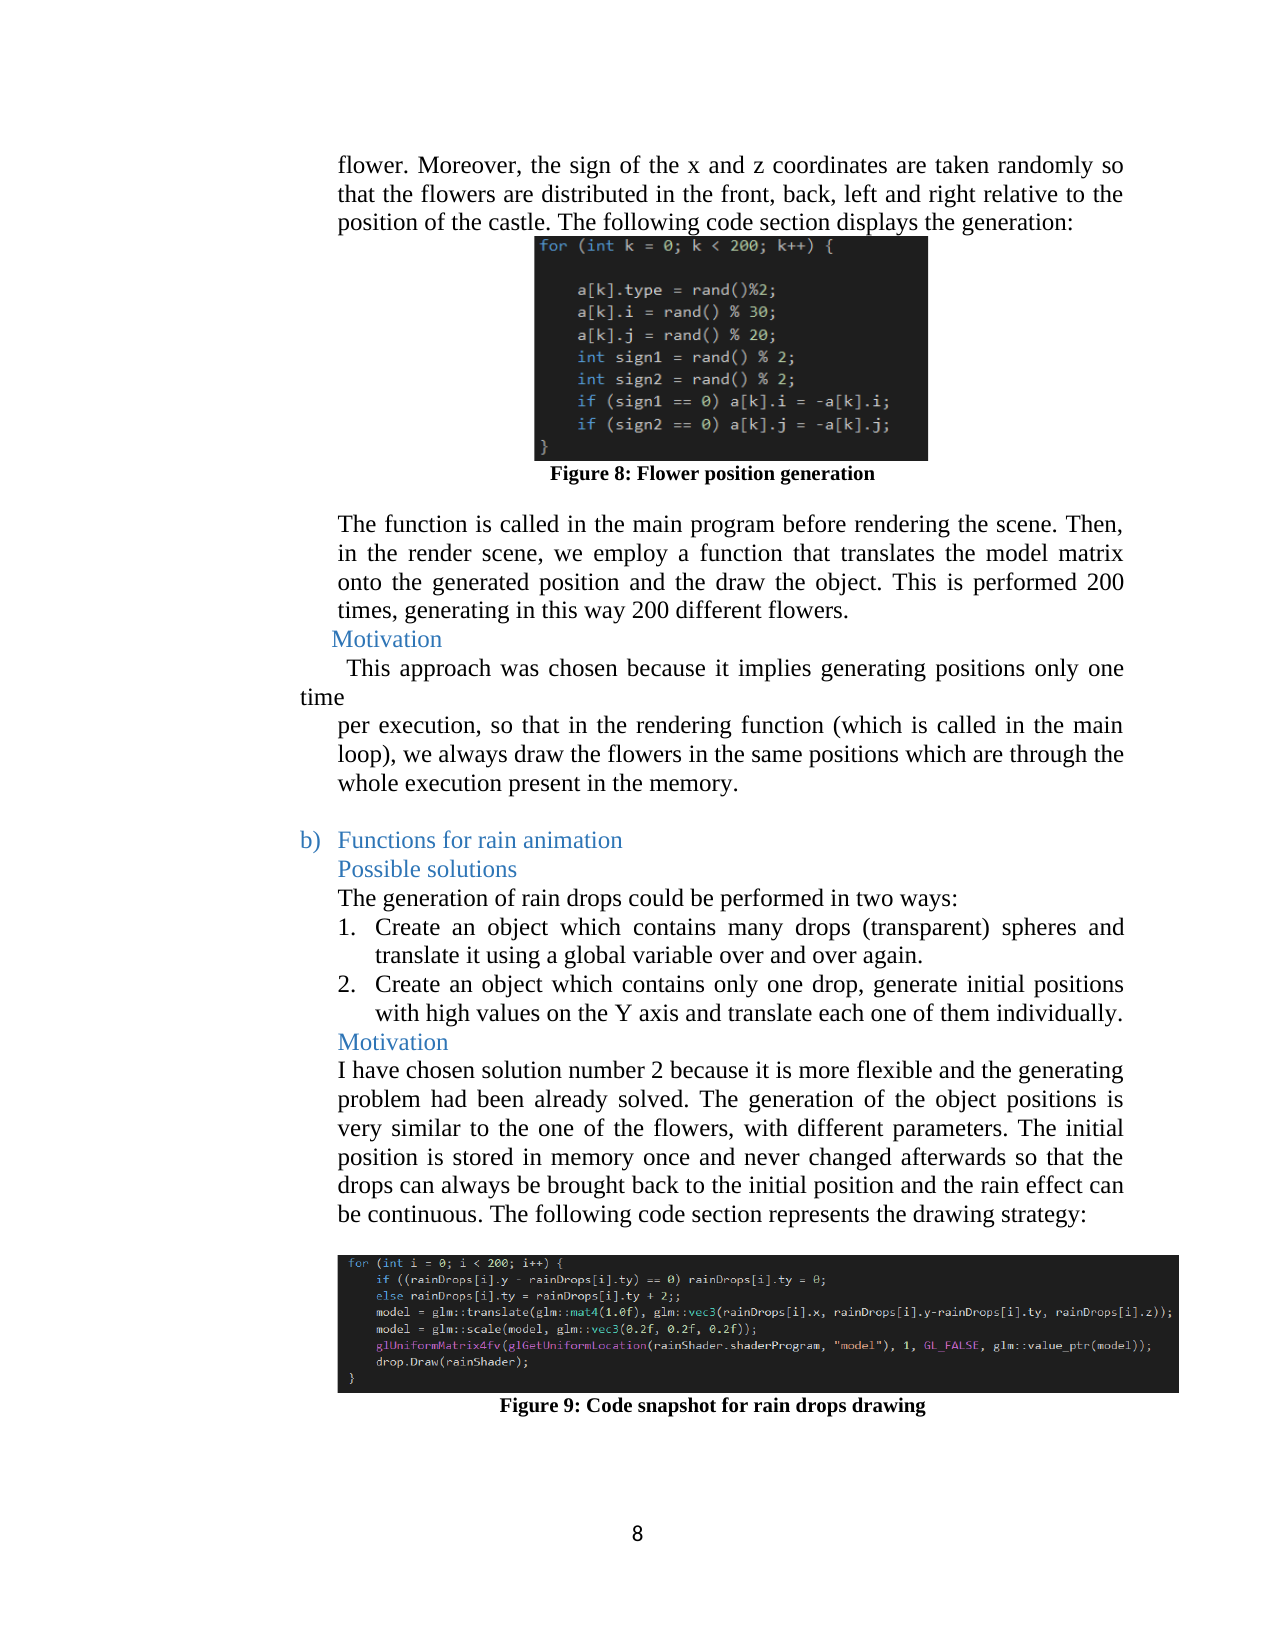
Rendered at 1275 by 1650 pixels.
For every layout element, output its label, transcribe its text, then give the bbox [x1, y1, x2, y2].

text The generation of rain drops could be performed in two ways: [337, 883, 1125, 912]
text Motivation [337, 1027, 1125, 1055]
text Motivation [300, 624, 1125, 653]
text This approach was chosen because it implies generating positions only one time [300, 653, 1125, 710]
text per execution, so that in the rendering function (which is called in the main loop), we always draw the flowers in the same positions which are through the whole execution present in the memory. [337, 710, 1125, 797]
text Figure 9: Code snapshot for rain drops drawing [300, 1393, 1125, 1417]
text Possible solutions [337, 854, 1125, 883]
text Figure 8: Flower position generation [300, 461, 1125, 485]
text The function is called in the main program before rendering the scene. Then, in the render scene, we employ a function that translates the model matrix onto the generated position and the draw the object. This is performed 200 times, generating in this way 200 different flowers. [337, 509, 1125, 624]
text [337, 150, 1125, 236]
picture [337, 1255, 1179, 1393]
text I have chosen solution number 2 because it is more flexible and the generating problem had been already solved. The generation of the object positions is very similar to the one of the flowers, with different parameters. The initial position is stored in memory once and never changed afterwards so that the drops can always be brought back to the initial position and the rain effect can be continuous. The following code section represents the drawing strategy: [337, 1055, 1125, 1228]
list Create an object which contains many drops (transparent) spheres and translate it using a global variable over and over again. [337, 912, 1125, 969]
list Functions for rain animation [300, 825, 1125, 854]
picture [534, 236, 929, 461]
list Create an object which contains only one drop, generate initial positions with high values on the Y axis and translate each one of them individually. [337, 969, 1125, 1027]
